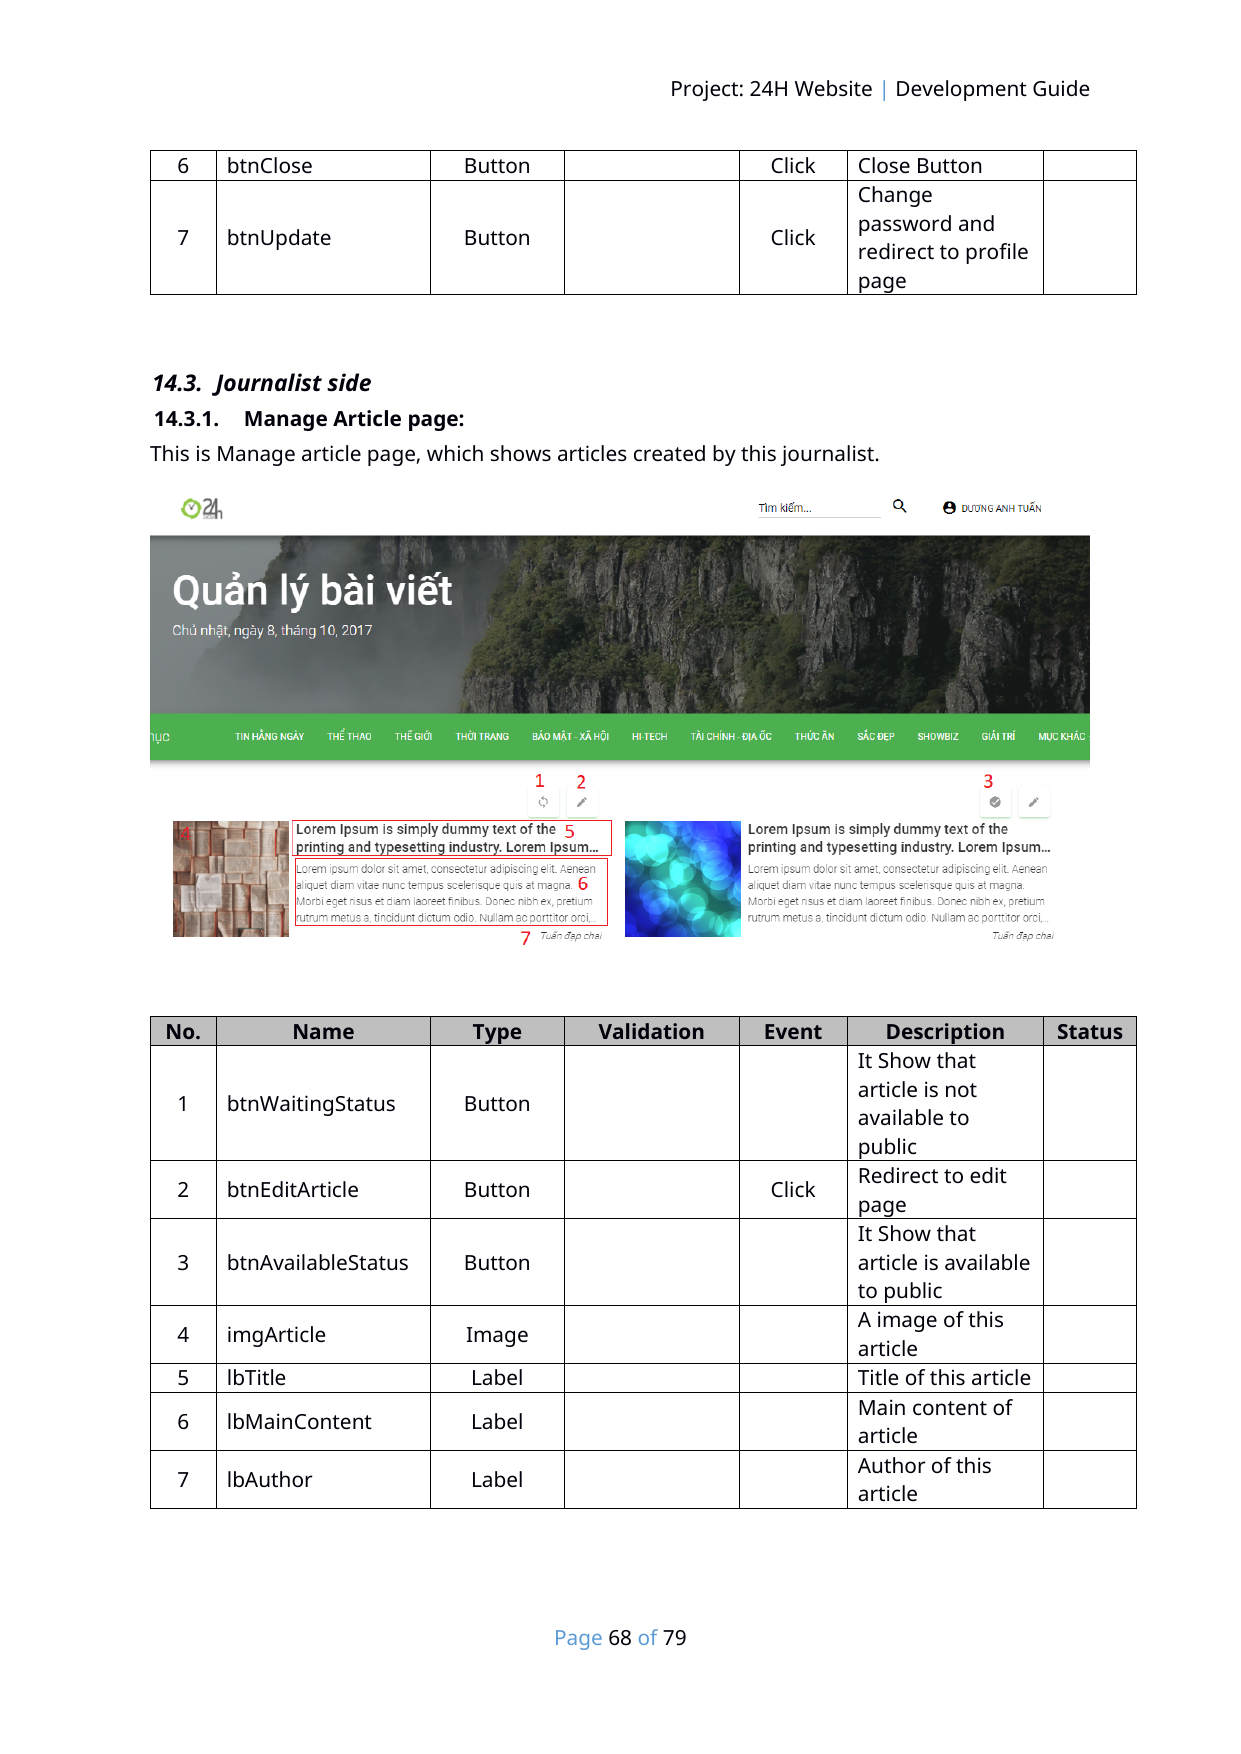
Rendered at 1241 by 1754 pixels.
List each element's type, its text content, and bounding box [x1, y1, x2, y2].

table_cell 2 [151, 1161, 216, 1218]
table_cell [1044, 1219, 1136, 1304]
subtitle Manage Article page: [154, 404, 1090, 433]
table_cell It Show that article is available to public [848, 1219, 1043, 1304]
table_cell 7 [151, 181, 216, 294]
table_cell [565, 1161, 739, 1218]
table_cell [565, 151, 739, 179]
table_cell [1044, 1451, 1136, 1508]
table_cell imgArticle [217, 1306, 430, 1362]
table_cell [1044, 1306, 1136, 1362]
table_cell It Show that article is not available to public [848, 1046, 1043, 1160]
table_header Validation [565, 1017, 739, 1045]
picture [150, 496, 1090, 959]
table_cell [565, 181, 739, 294]
table_cell 4 [151, 1306, 216, 1362]
table_cell Button [431, 1046, 564, 1160]
table_cell [1044, 1161, 1136, 1218]
table_header Description [848, 1017, 1043, 1045]
table_cell Close Button [848, 151, 1043, 179]
table_cell [565, 1046, 739, 1160]
table_cell btnWaitingStatus [217, 1046, 430, 1160]
table_cell Button [431, 1219, 564, 1304]
table_cell [565, 1364, 739, 1392]
table_cell [740, 1393, 847, 1450]
table_cell Button [431, 151, 564, 179]
table_cell 6 [151, 1393, 216, 1450]
table_header No. [151, 1017, 216, 1045]
table_cell [565, 1393, 739, 1450]
table_cell [1044, 151, 1136, 179]
table_cell [740, 1306, 847, 1362]
table_cell Click [740, 151, 847, 179]
table_cell [565, 1306, 739, 1362]
table_cell 6 [151, 151, 216, 179]
table_cell [1044, 1393, 1136, 1450]
table_cell Image [431, 1306, 564, 1362]
table_cell [565, 1451, 739, 1508]
table_cell 7 [151, 1451, 216, 1508]
table_cell Label [431, 1393, 564, 1450]
table_cell Click [740, 1161, 847, 1218]
table_header Name [217, 1017, 430, 1045]
table_cell 1 [151, 1046, 216, 1160]
table_cell Title of this article [848, 1364, 1043, 1392]
table_cell lbAuthor [217, 1451, 430, 1508]
table_cell btnClose [217, 151, 430, 179]
table_cell Change password and redirect to profile page [848, 181, 1043, 294]
table_cell Label [431, 1451, 564, 1508]
table_header Type [431, 1017, 564, 1045]
table_cell [565, 1219, 739, 1304]
table_header Status [1044, 1017, 1136, 1045]
table_cell btnEditArticle [217, 1161, 430, 1218]
table_cell 3 [151, 1219, 216, 1304]
table_cell [740, 1046, 847, 1160]
table_cell Button [431, 1161, 564, 1218]
table_cell [740, 1451, 847, 1508]
table_cell Main content of article [848, 1393, 1043, 1450]
table_cell Button [431, 181, 564, 294]
table_cell A image of this article [848, 1306, 1043, 1362]
table_cell Click [740, 181, 847, 294]
table_cell [1044, 181, 1136, 294]
table_cell Author of this article [848, 1451, 1043, 1508]
table_header Event [740, 1017, 847, 1045]
table_cell btnAvailableStatus [217, 1219, 430, 1304]
table_cell Redirect to edit page [848, 1161, 1043, 1218]
table_cell [1044, 1046, 1136, 1160]
table_cell lbMainContent [217, 1393, 430, 1450]
table_cell [740, 1219, 847, 1304]
text This is Manage article page, which shows articles created by this journalist. [150, 439, 1090, 467]
subtitle Journalist side [152, 367, 1090, 398]
table_cell [1044, 1364, 1136, 1392]
table_cell lbTitle [217, 1364, 430, 1392]
table_cell [740, 1364, 847, 1392]
table_cell Label [431, 1364, 564, 1392]
table_cell 5 [151, 1364, 216, 1392]
table_cell btnUpdate [217, 181, 430, 294]
